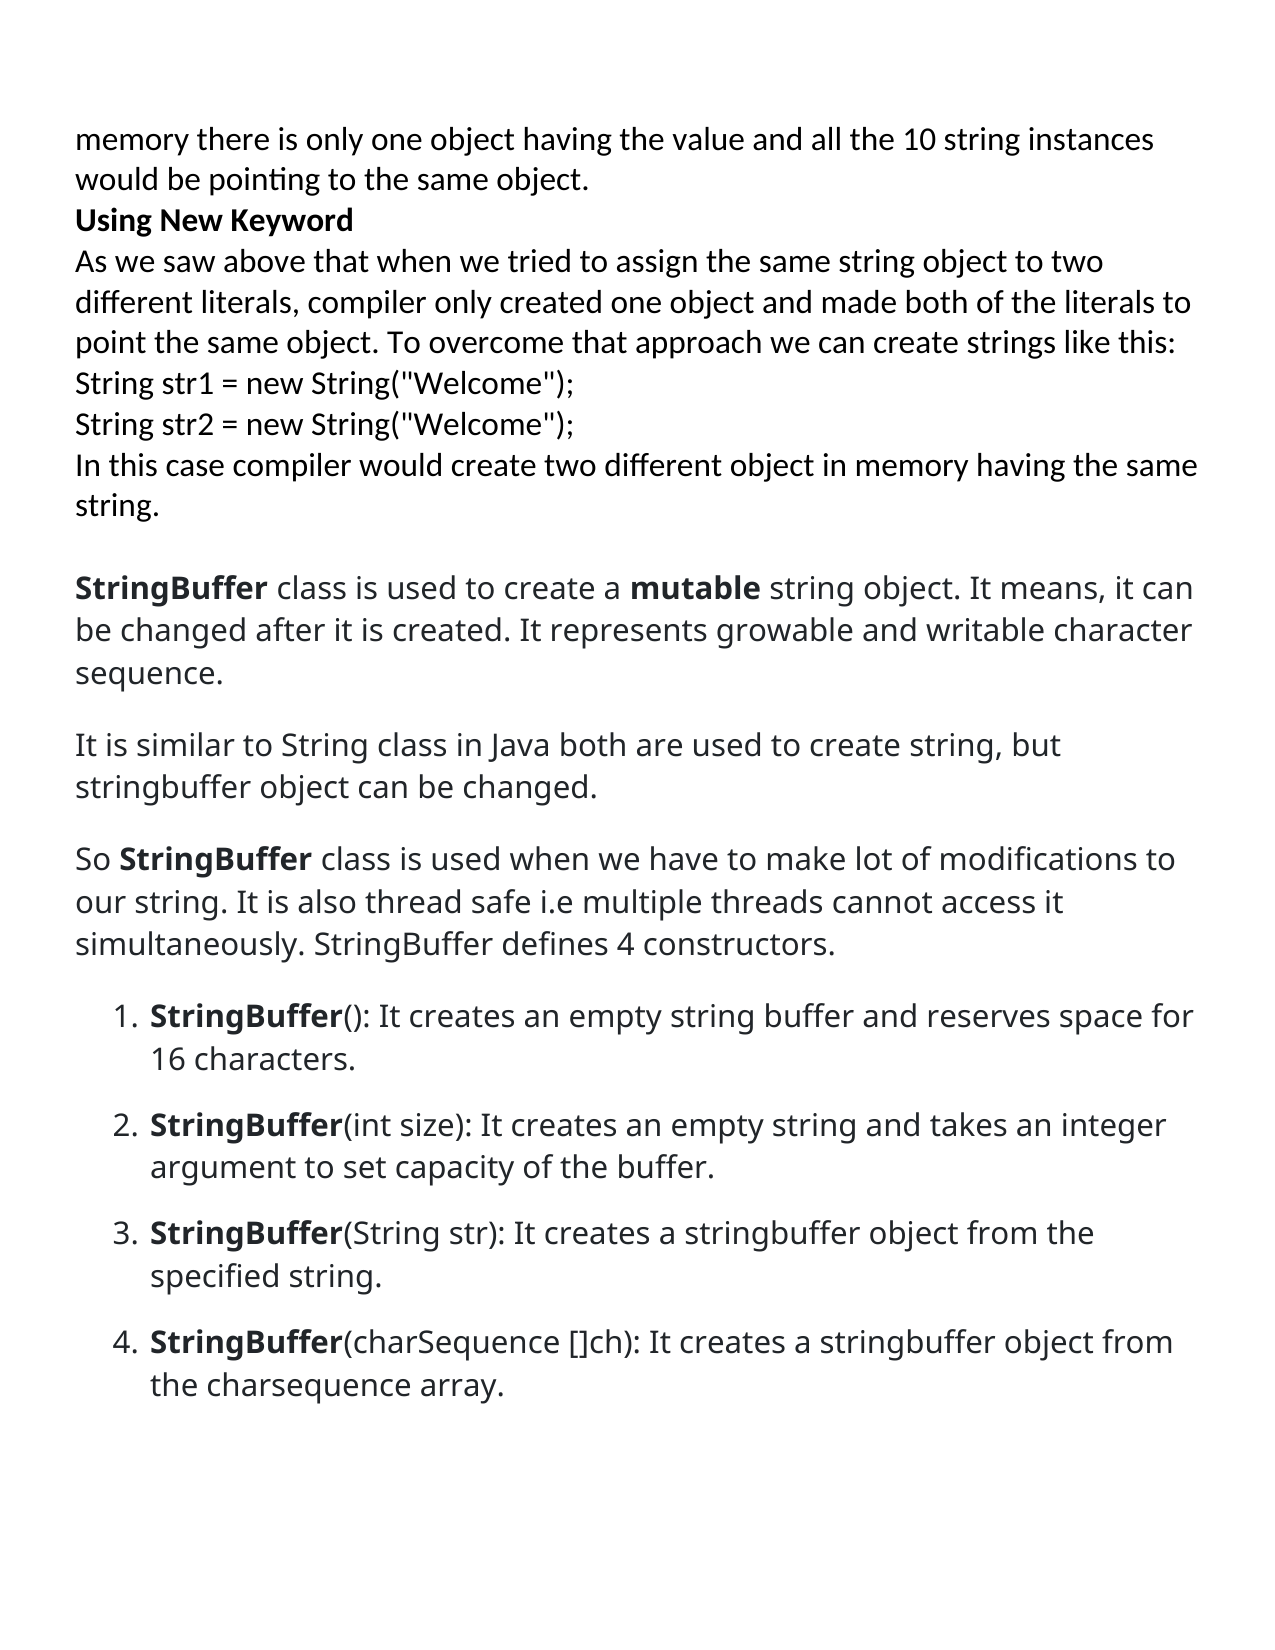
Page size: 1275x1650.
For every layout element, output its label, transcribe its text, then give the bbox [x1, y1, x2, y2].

text StringBuffer class is used to create a mutable string object. It means, it can be changed after it is created. It represents growable and writable character sequence. [75, 566, 1200, 693]
text Using New Keyword [75, 199, 1200, 240]
text In this case compiler would create two different object in memory having the same string. [75, 443, 1200, 525]
list StringBuffer(int size): It creates an empty string and takes an integer argument to set capacity of the buffer. [112, 1103, 1200, 1188]
list StringBuffer(charSequence []ch): It creates a stringbuffer object from the charsequence array. [112, 1320, 1200, 1405]
text String str1 = new String("Welcome"); [75, 362, 1200, 403]
list StringBuffer(): It creates an empty string buffer and reserves space for 16 characters. [112, 994, 1200, 1079]
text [75, 118, 1200, 199]
list StringBuffer(String str): It creates a stringbuffer object from the specified string. [112, 1211, 1200, 1297]
text It is similar to String class in Java both are used to create string, but stringbuffer object can be changed. [75, 723, 1200, 808]
text String str2 = new String("Welcome"); [75, 403, 1200, 443]
text As we saw above that when we tried to assign the same string object to two different literals, compiler only created one object and made both of the literals to point the same object. To overcome that approach we can create strings like this: [75, 240, 1200, 362]
text So StringBuffer class is used when we have to make lot of modifications to our string. It is also thread safe i.e multiple threads cannot access it simultaneously. StringBuffer defines 4 constructors. [75, 837, 1200, 965]
